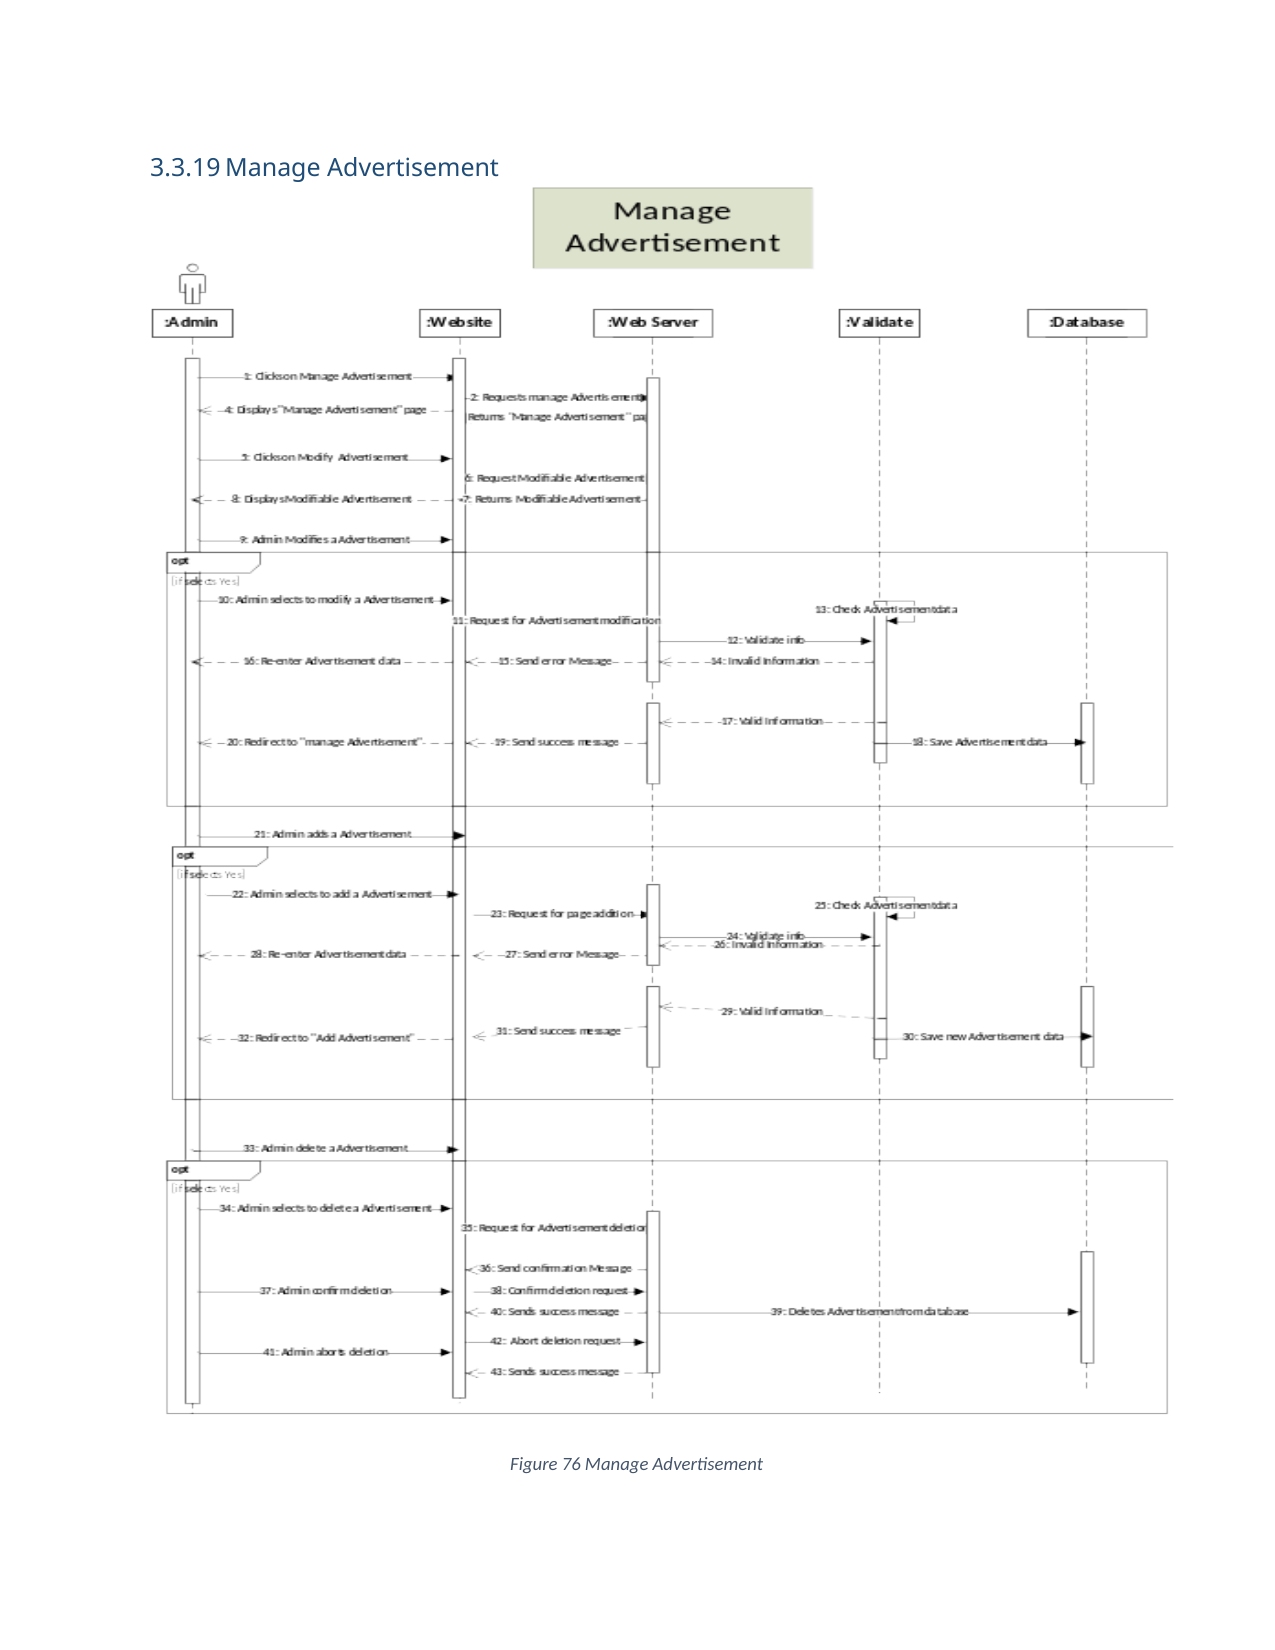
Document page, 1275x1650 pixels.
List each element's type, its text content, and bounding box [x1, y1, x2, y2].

subtitle 3.3.19 Manage Advertisement [150, 150, 1125, 184]
